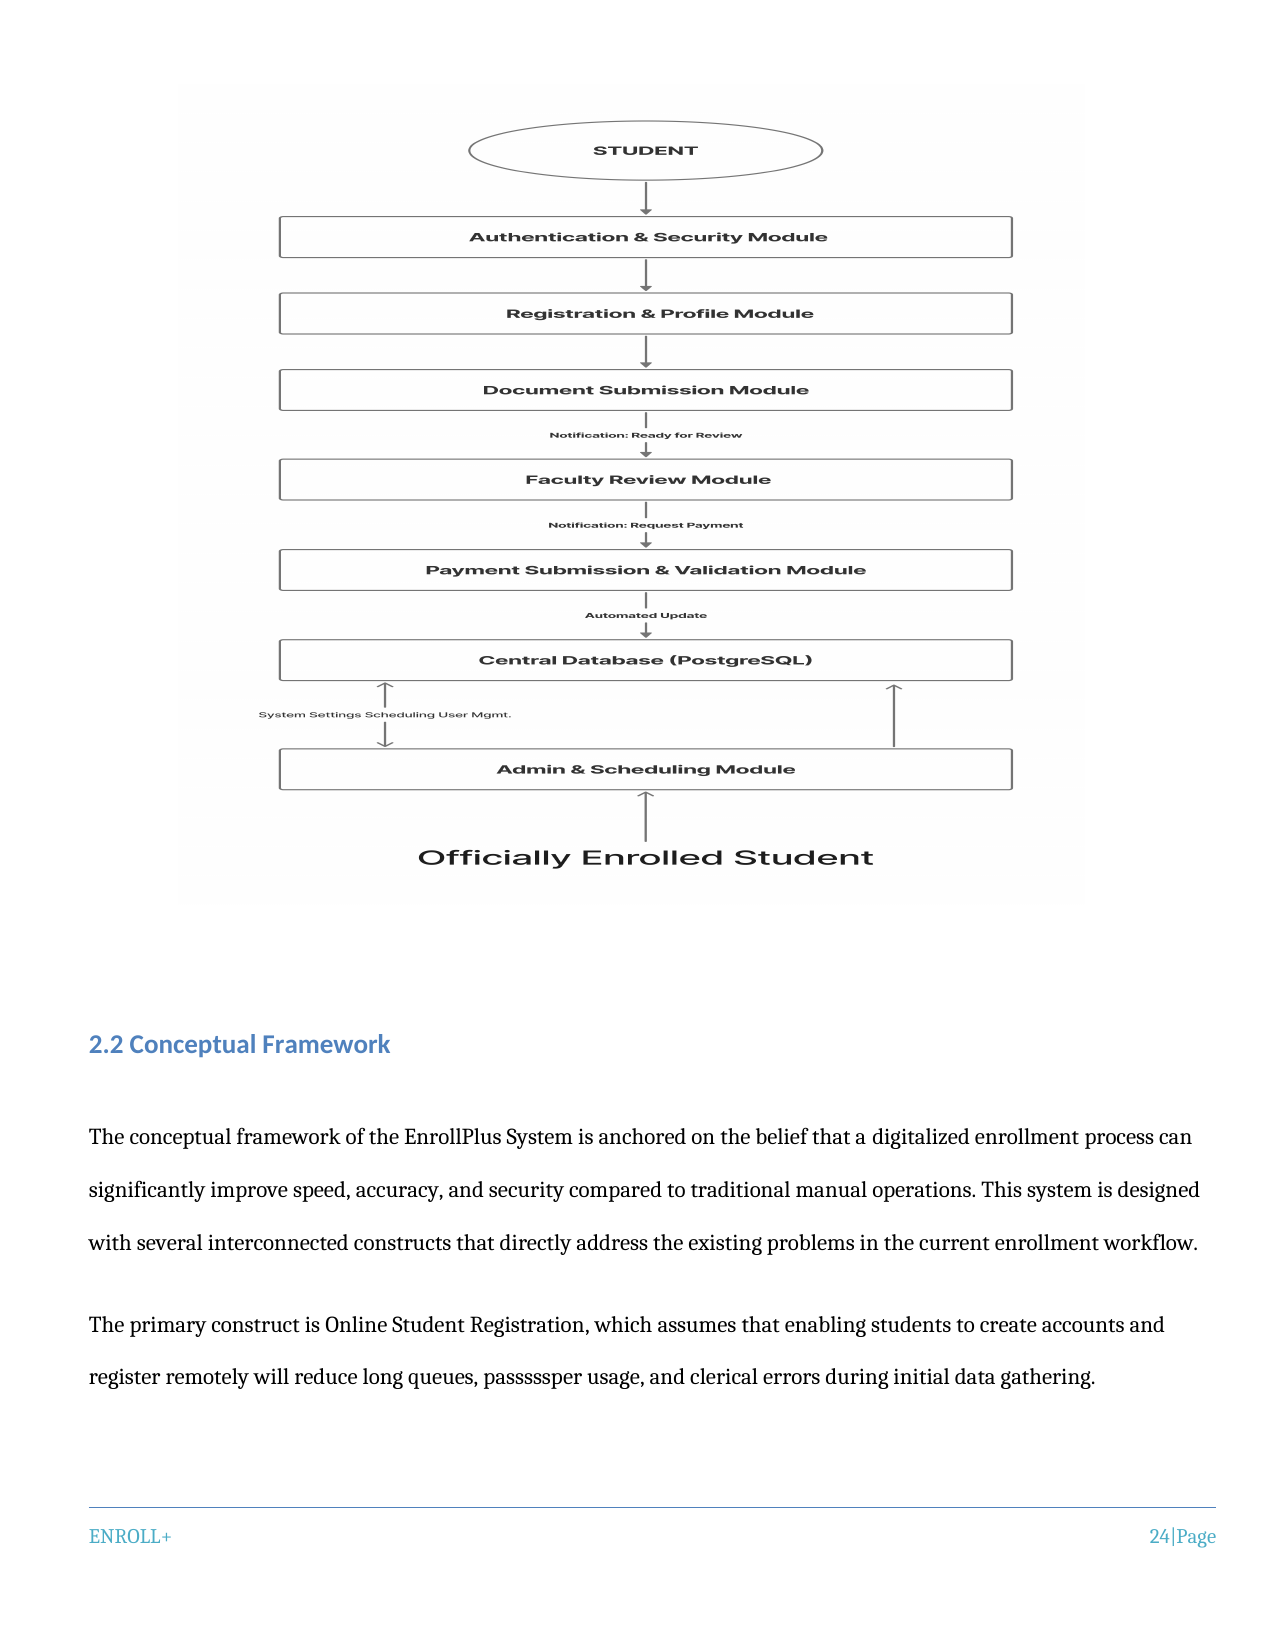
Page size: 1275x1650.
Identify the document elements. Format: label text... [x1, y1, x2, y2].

picture [178, 84, 1085, 905]
subtitle 2.2 Conceptual Framework [89, 1027, 1216, 1060]
text The conceptual framework of the EnrollPlus System is anchored on the belief that a digitalized enrollment process can significantly improve speed, accuracy, and security compared to traditional manual operations. This system is designed with several interconnected constructs that directly address the existing problems in the current enrollment workflow. [89, 1124, 1216, 1256]
text The primary construct is Online Student Registration, which assumes that enabling students to create accounts and register remotely will reduce long queues, passsssper usage, and clerical errors during initial data gathering. [89, 1311, 1216, 1390]
